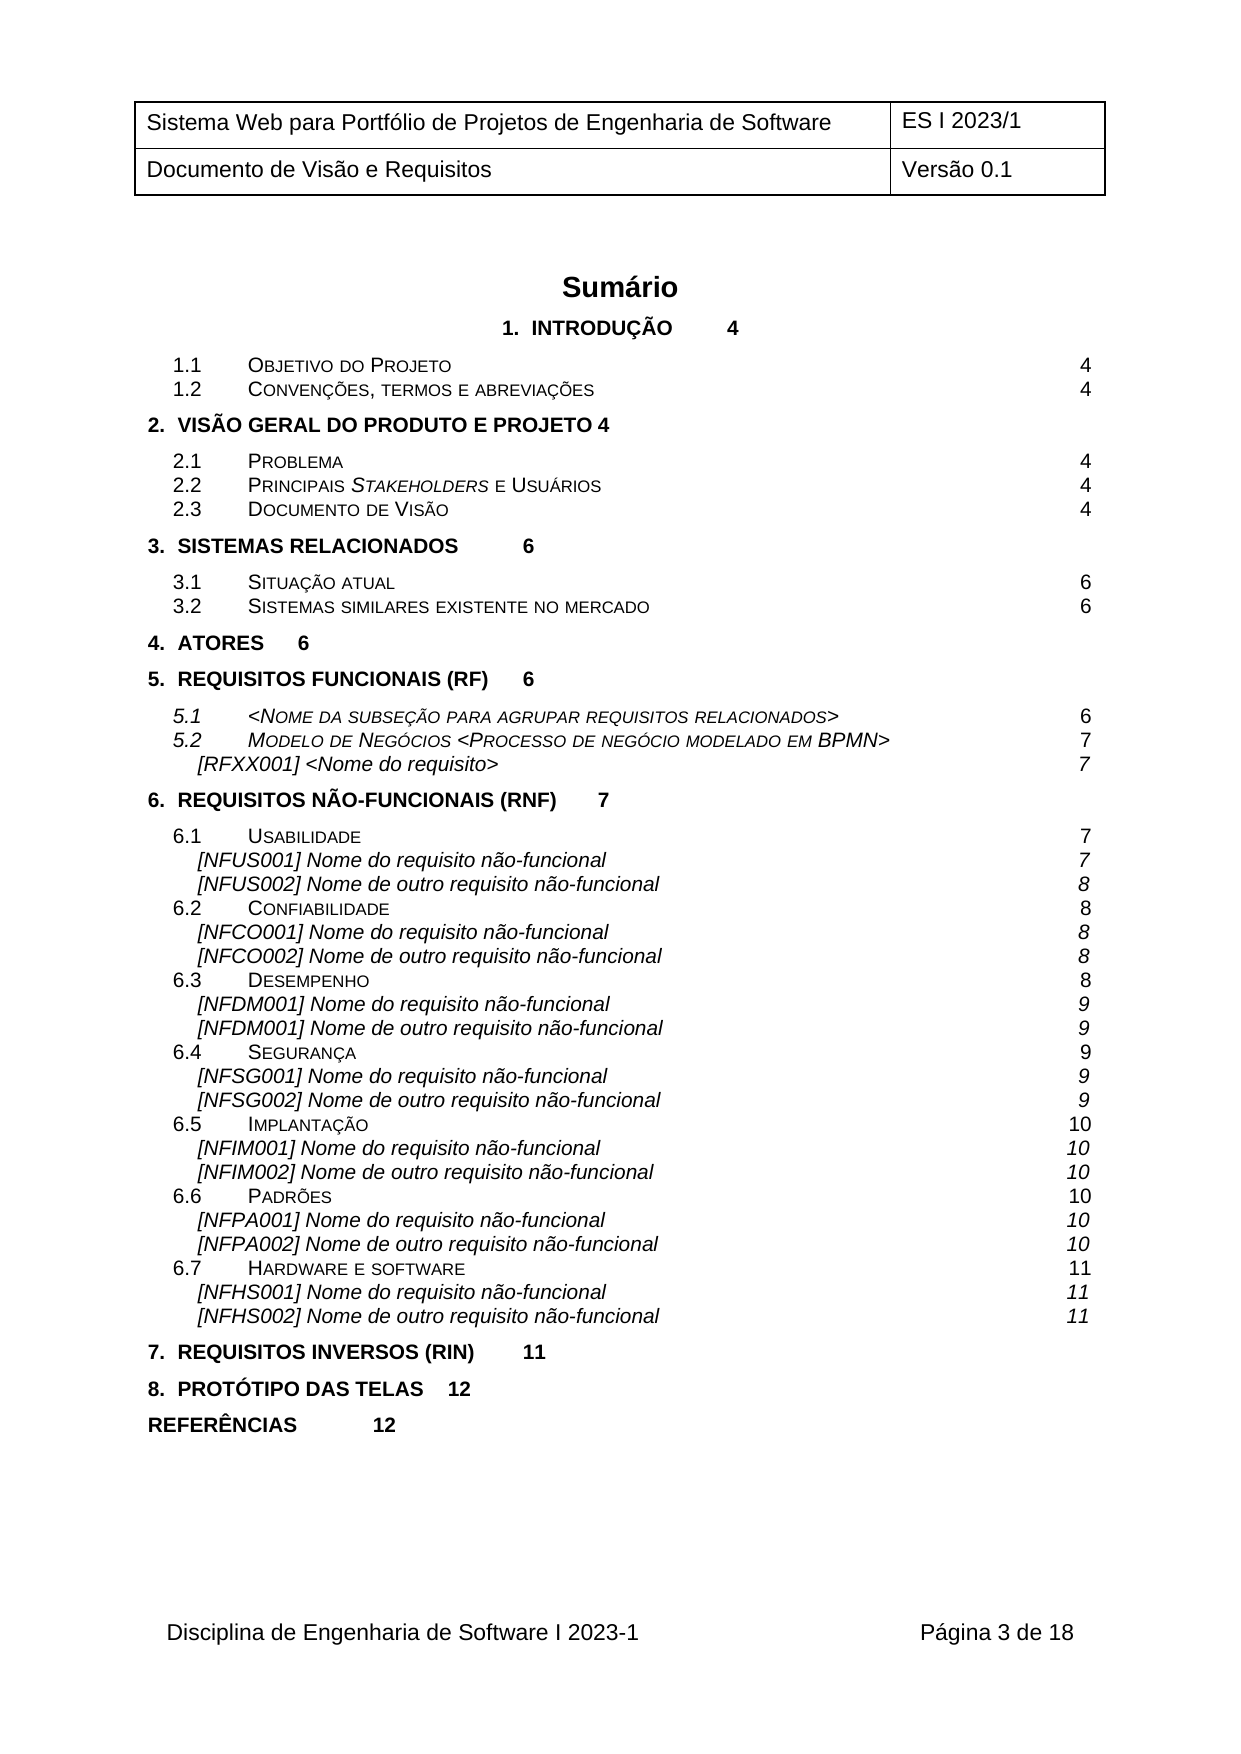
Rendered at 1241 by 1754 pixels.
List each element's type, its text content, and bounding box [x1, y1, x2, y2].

text Sumário [148, 270, 1092, 303]
